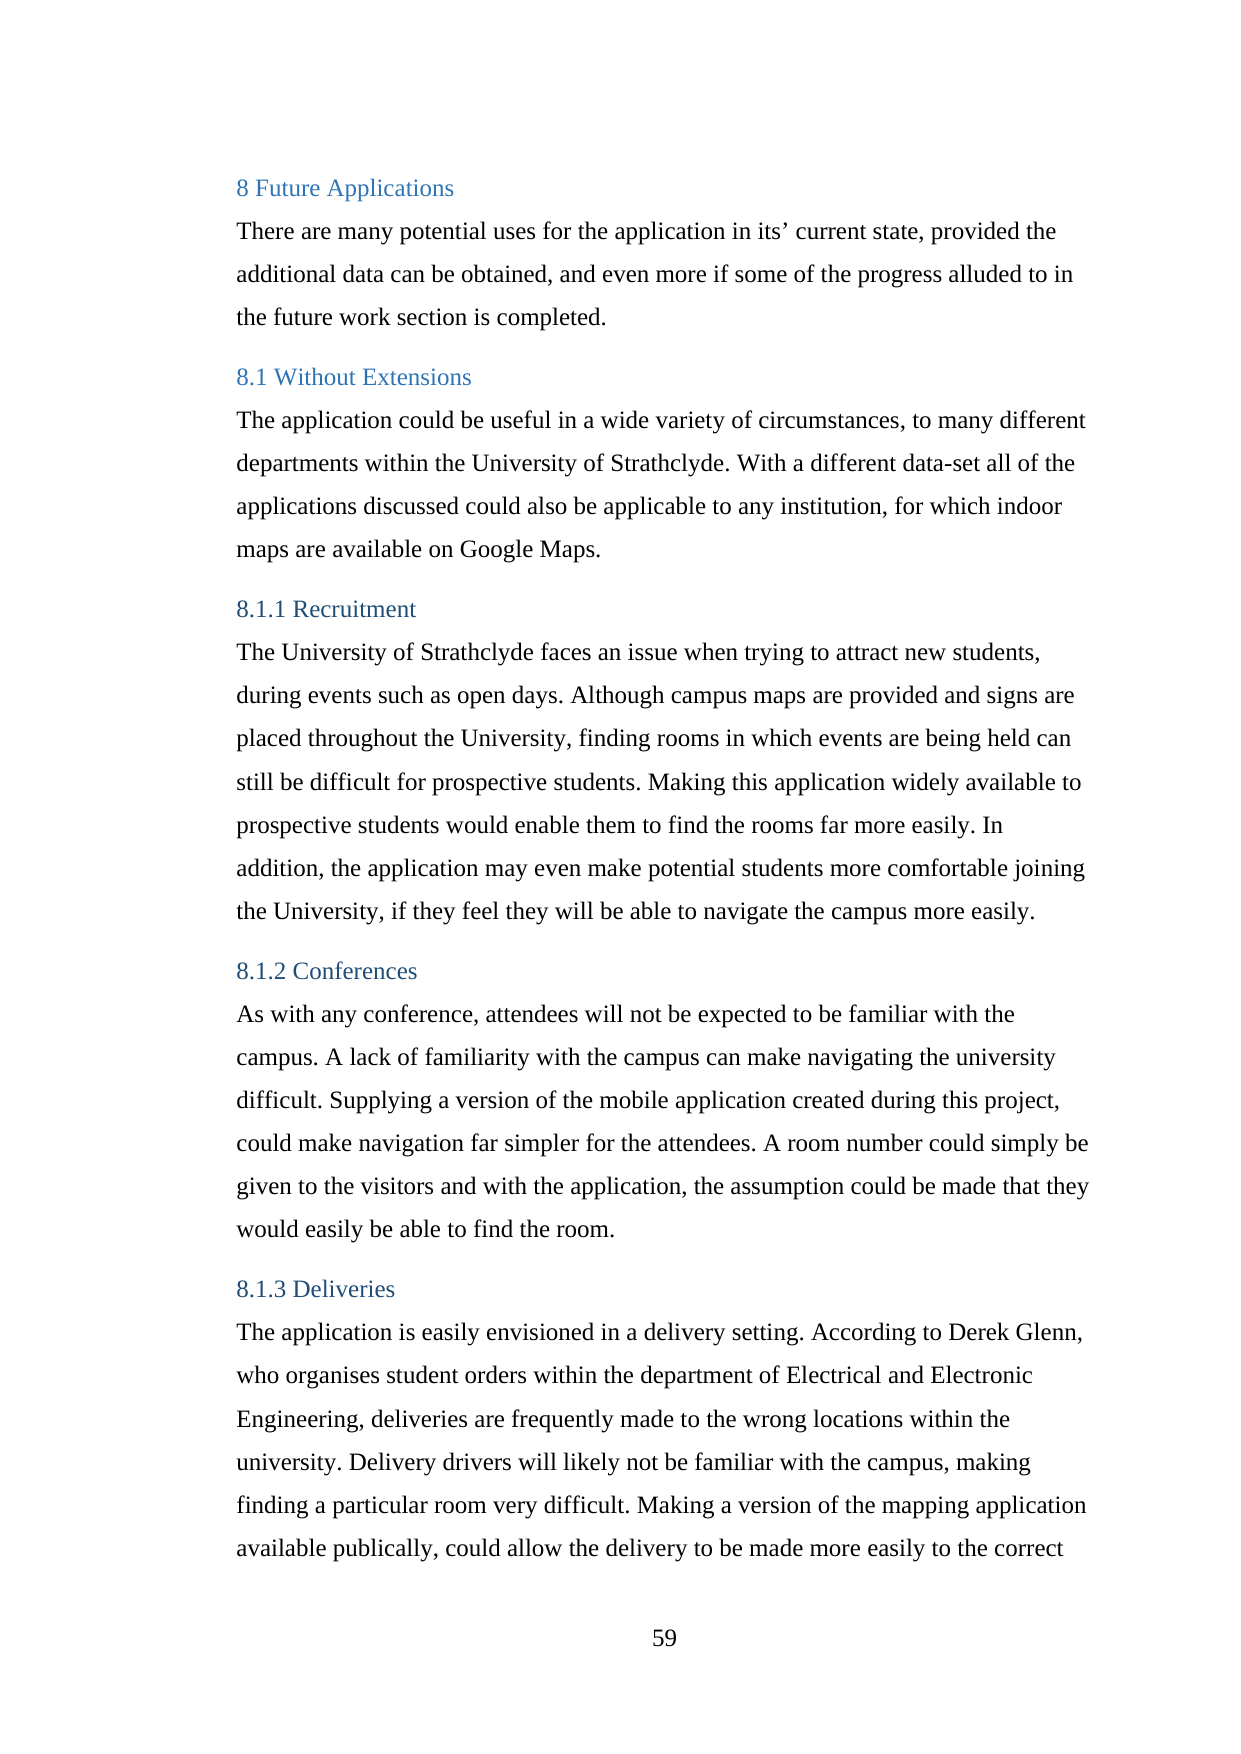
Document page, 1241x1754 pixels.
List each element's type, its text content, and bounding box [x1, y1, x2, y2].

subtitle 8.1.1 Recruitment [236, 594, 1092, 623]
text The application could be useful in a wide variety of circumstances, to many different departments within the University of Strathclyde. With a different data-set all of the applications discussed could also be applicable to any institution, for which indoor maps are available on Google Maps. [236, 405, 1092, 563]
subtitle 8.1.3 Deliveries [236, 1274, 1092, 1303]
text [236, 1317, 1092, 1562]
text The University of Strathclyde faces an issue when trying to attract new students, during events such as open days. Although campus maps are provided and signs are placed throughout the University, finding rooms in which events are being held can still be difficult for prospective students. Making this application widely available to prospective students would enable them to find the rooms far more easily. In addition, the application may even make potential students more comfortable joining the University, if they feel they will be able to navigate the campus more easily. [236, 637, 1092, 925]
subtitle 8.1.2 Conferences [236, 956, 1092, 984]
text As with any conference, attendees will not be expected to be familiar with the campus. A lack of familiarity with the campus can make navigating the university difficult. Supplying a version of the mobile application created during this project, could make navigation far simpler for the attendees. A room number could simply be given to the visitors and with the application, the assumption could be made that they would easily be able to find the room. [236, 999, 1092, 1243]
text There are many potential uses for the application in its’ current state, provided the additional data can be obtained, and even more if some of the progress alluded to in the future work section is completed. [236, 216, 1092, 331]
subtitle 8 Future Applications [236, 173, 1092, 201]
subtitle 8.1 Without Extensions [236, 362, 1092, 391]
